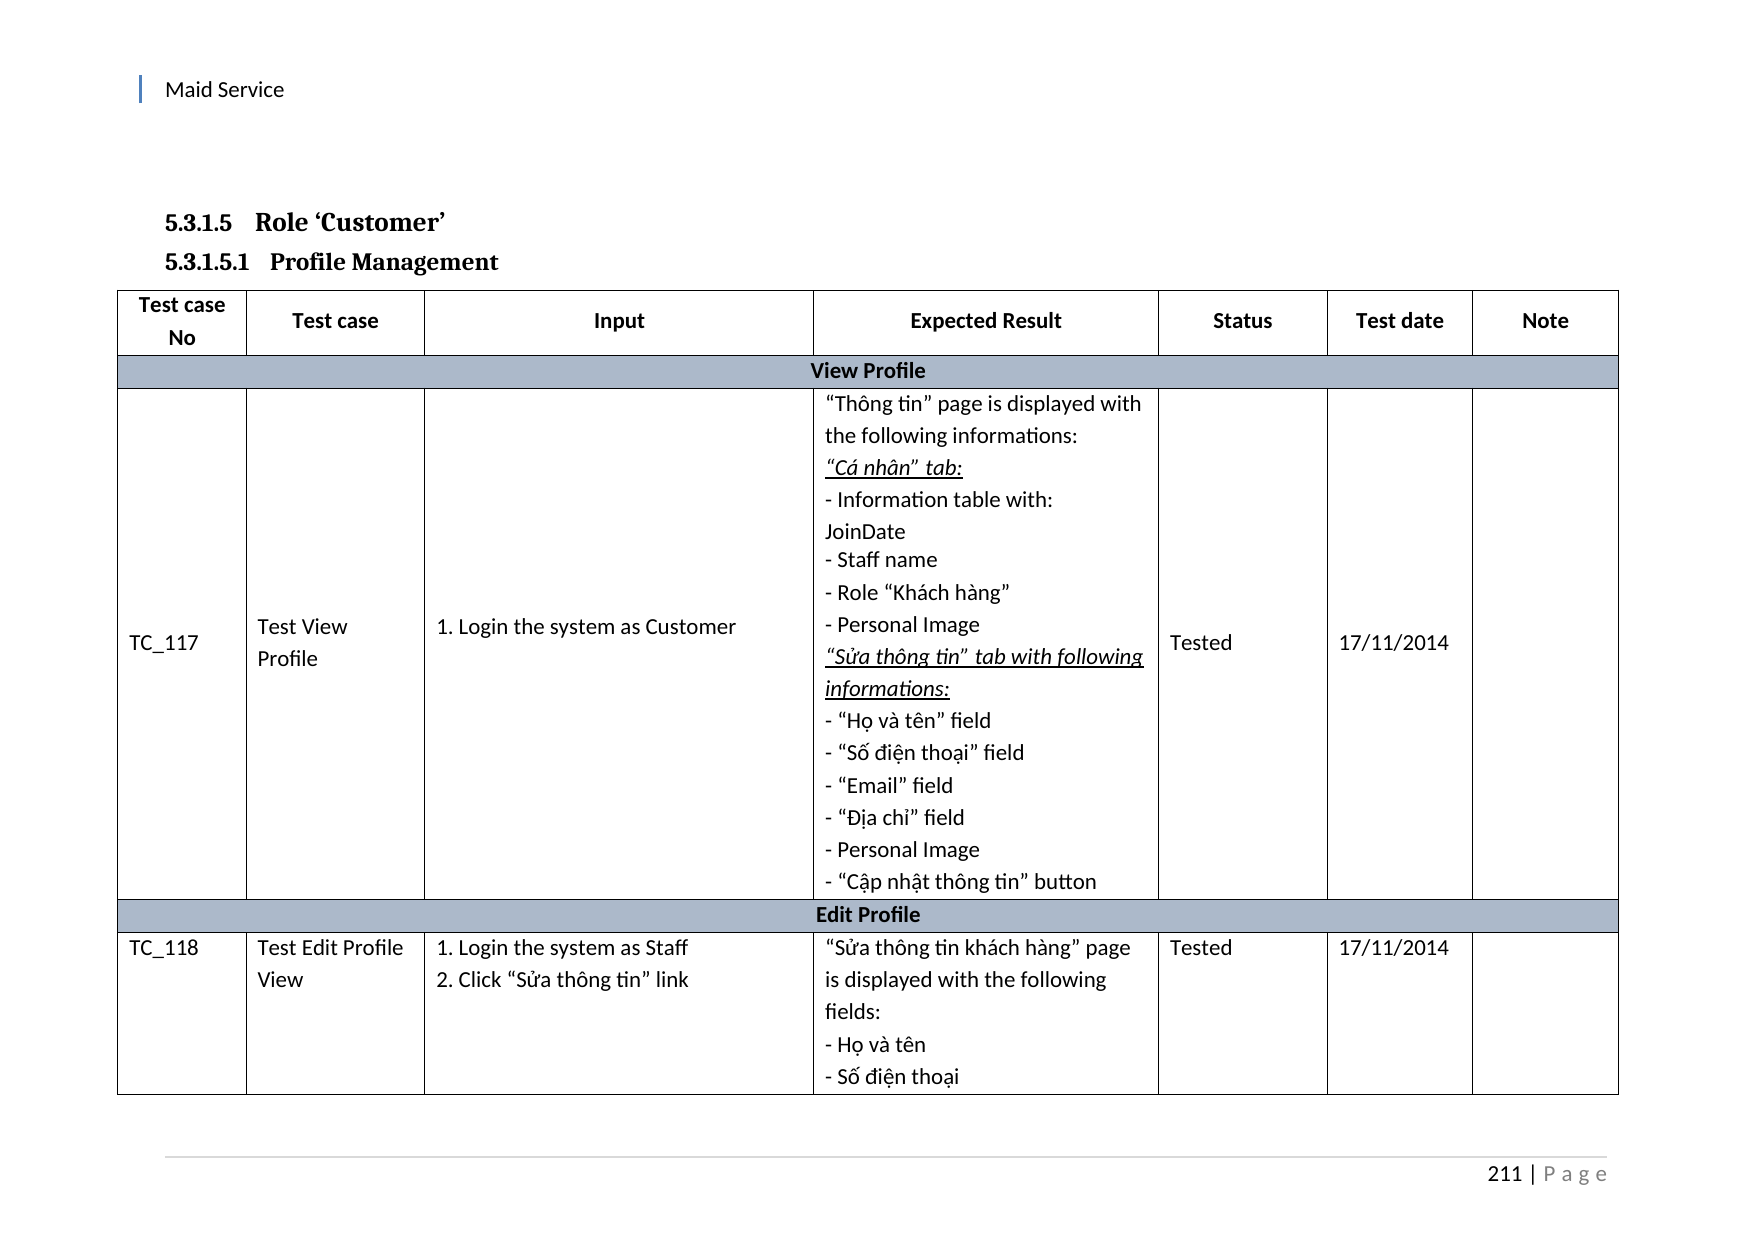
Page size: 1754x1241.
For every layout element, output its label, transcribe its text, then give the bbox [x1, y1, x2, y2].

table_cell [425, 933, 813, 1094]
subtitle Profile Management [165, 248, 1607, 277]
subtitle Role ‘Customer’ [165, 207, 1607, 238]
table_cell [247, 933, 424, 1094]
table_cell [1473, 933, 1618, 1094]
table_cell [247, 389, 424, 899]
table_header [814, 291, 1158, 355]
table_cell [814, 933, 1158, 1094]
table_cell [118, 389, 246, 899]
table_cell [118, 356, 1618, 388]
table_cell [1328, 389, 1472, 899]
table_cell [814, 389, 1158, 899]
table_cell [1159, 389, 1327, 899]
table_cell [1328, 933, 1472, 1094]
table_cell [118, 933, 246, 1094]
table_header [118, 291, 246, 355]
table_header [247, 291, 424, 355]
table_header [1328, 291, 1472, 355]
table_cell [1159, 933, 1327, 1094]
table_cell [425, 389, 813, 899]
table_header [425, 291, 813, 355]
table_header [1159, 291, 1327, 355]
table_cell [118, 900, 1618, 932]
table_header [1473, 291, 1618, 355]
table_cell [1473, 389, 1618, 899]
